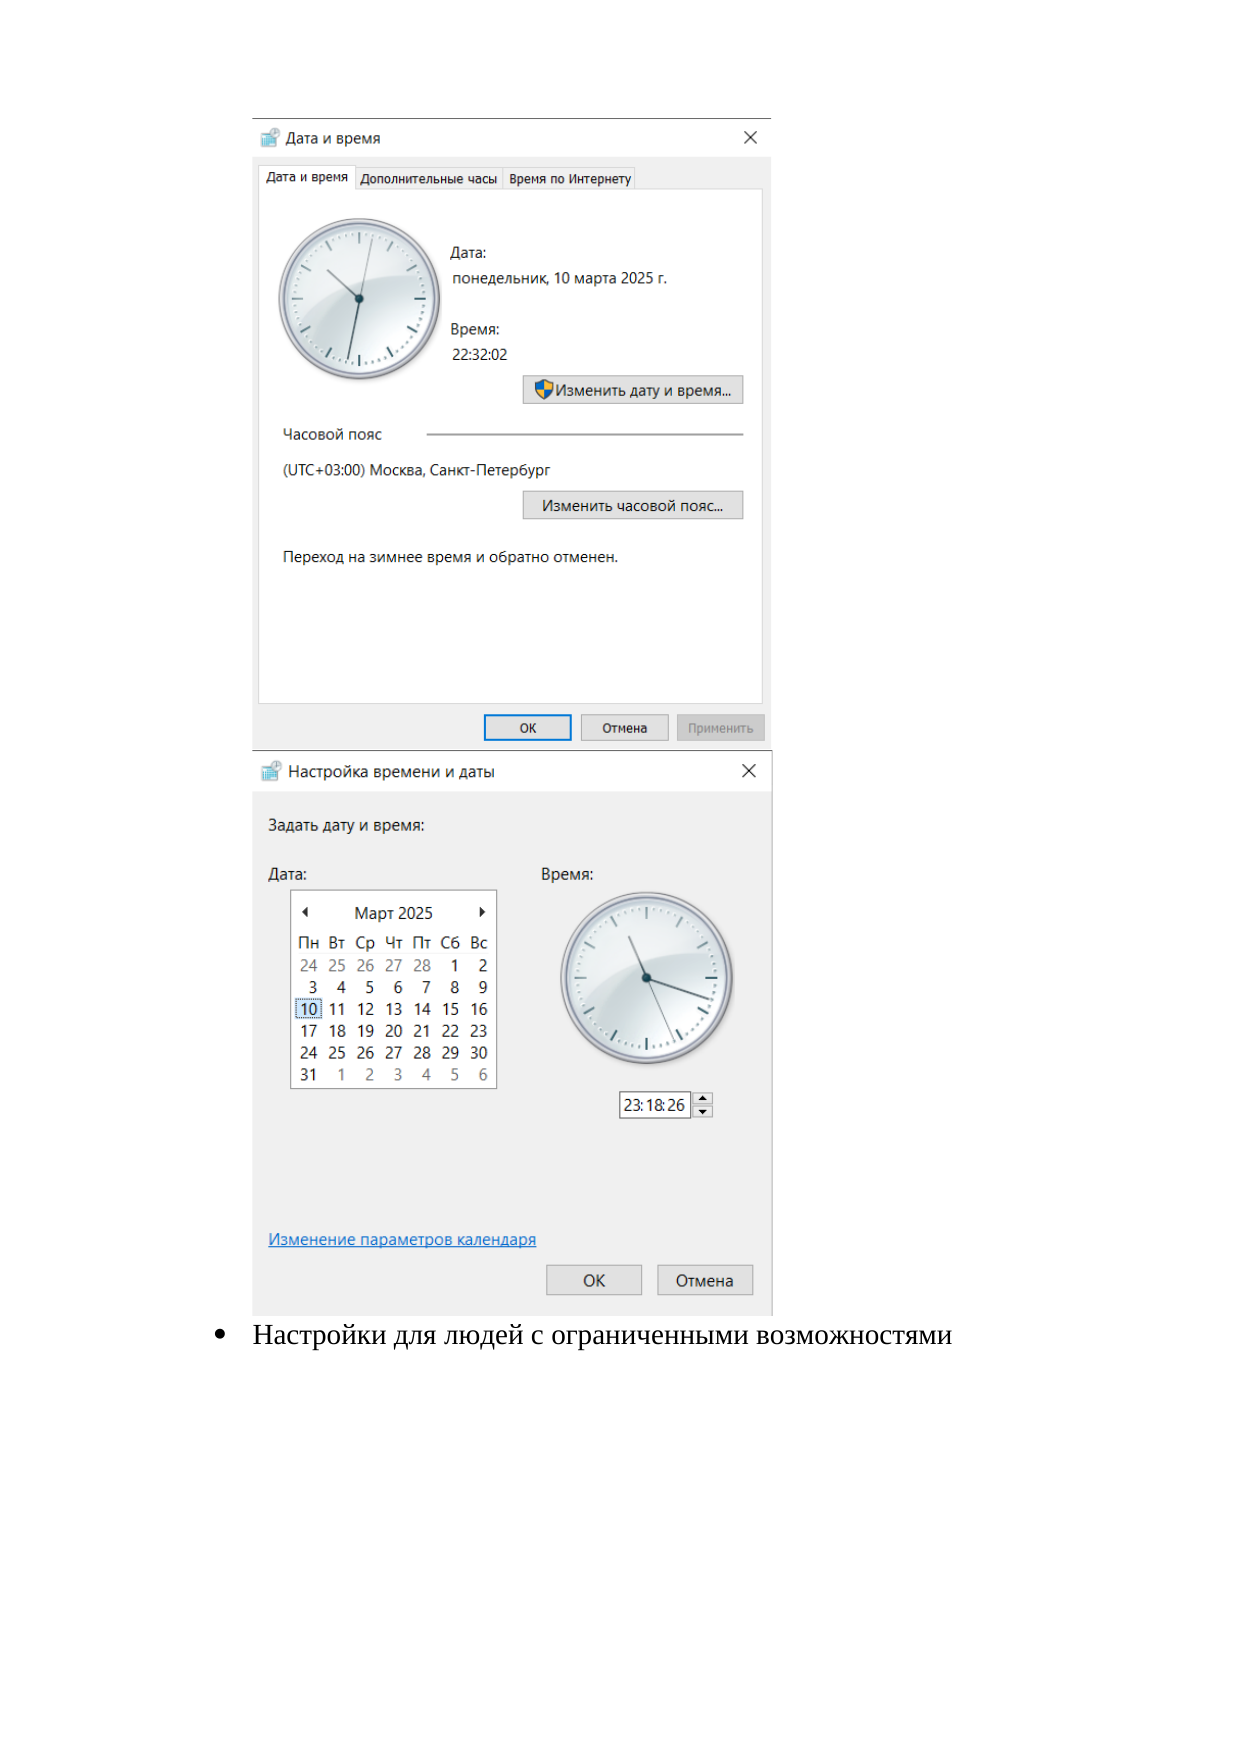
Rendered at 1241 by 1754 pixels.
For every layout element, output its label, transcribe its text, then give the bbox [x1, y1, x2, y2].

list Настройки для людей с ограниченными возможностями [215, 1317, 1152, 1351]
picture [252, 118, 772, 749]
picture [252, 750, 773, 1316]
